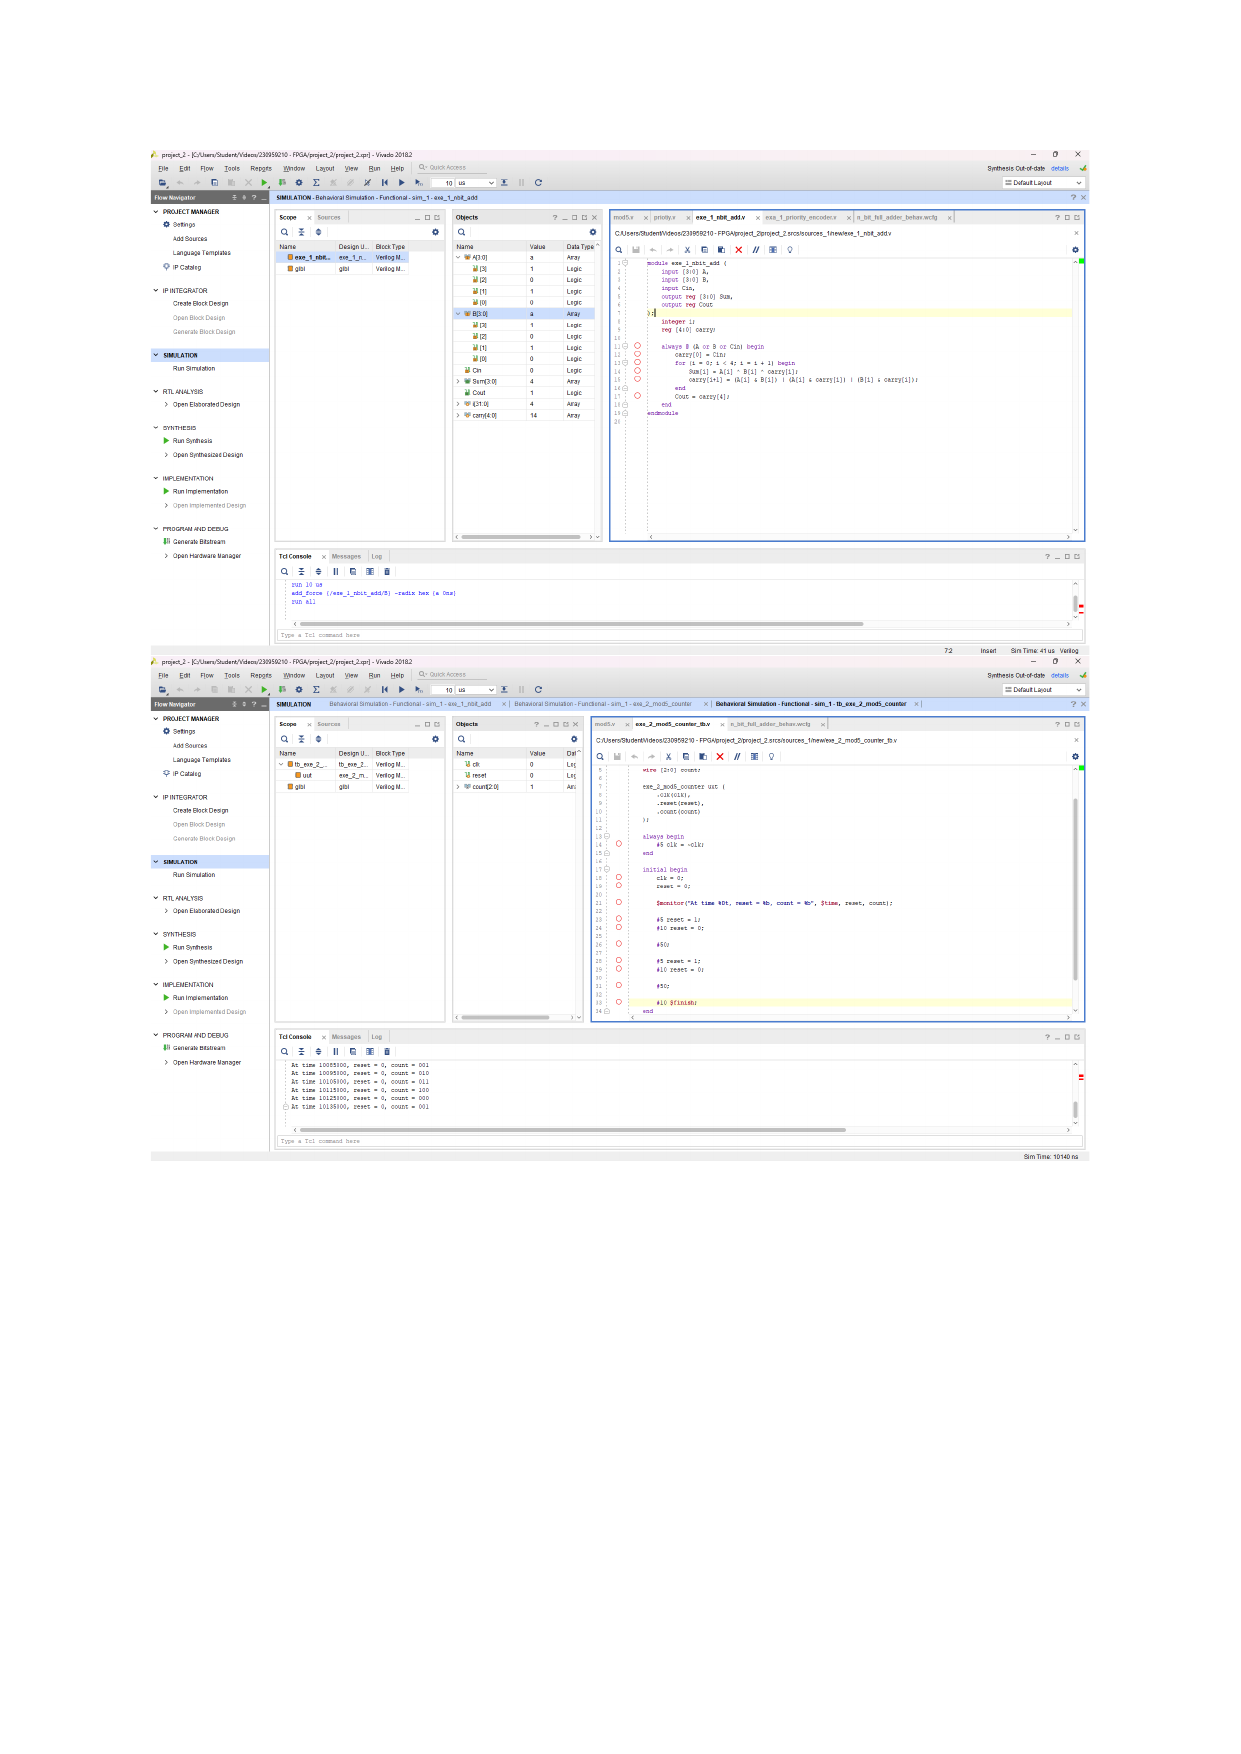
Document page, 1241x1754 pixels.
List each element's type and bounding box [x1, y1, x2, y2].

picture [150, 656, 1090, 1161]
picture [150, 150, 1090, 655]
